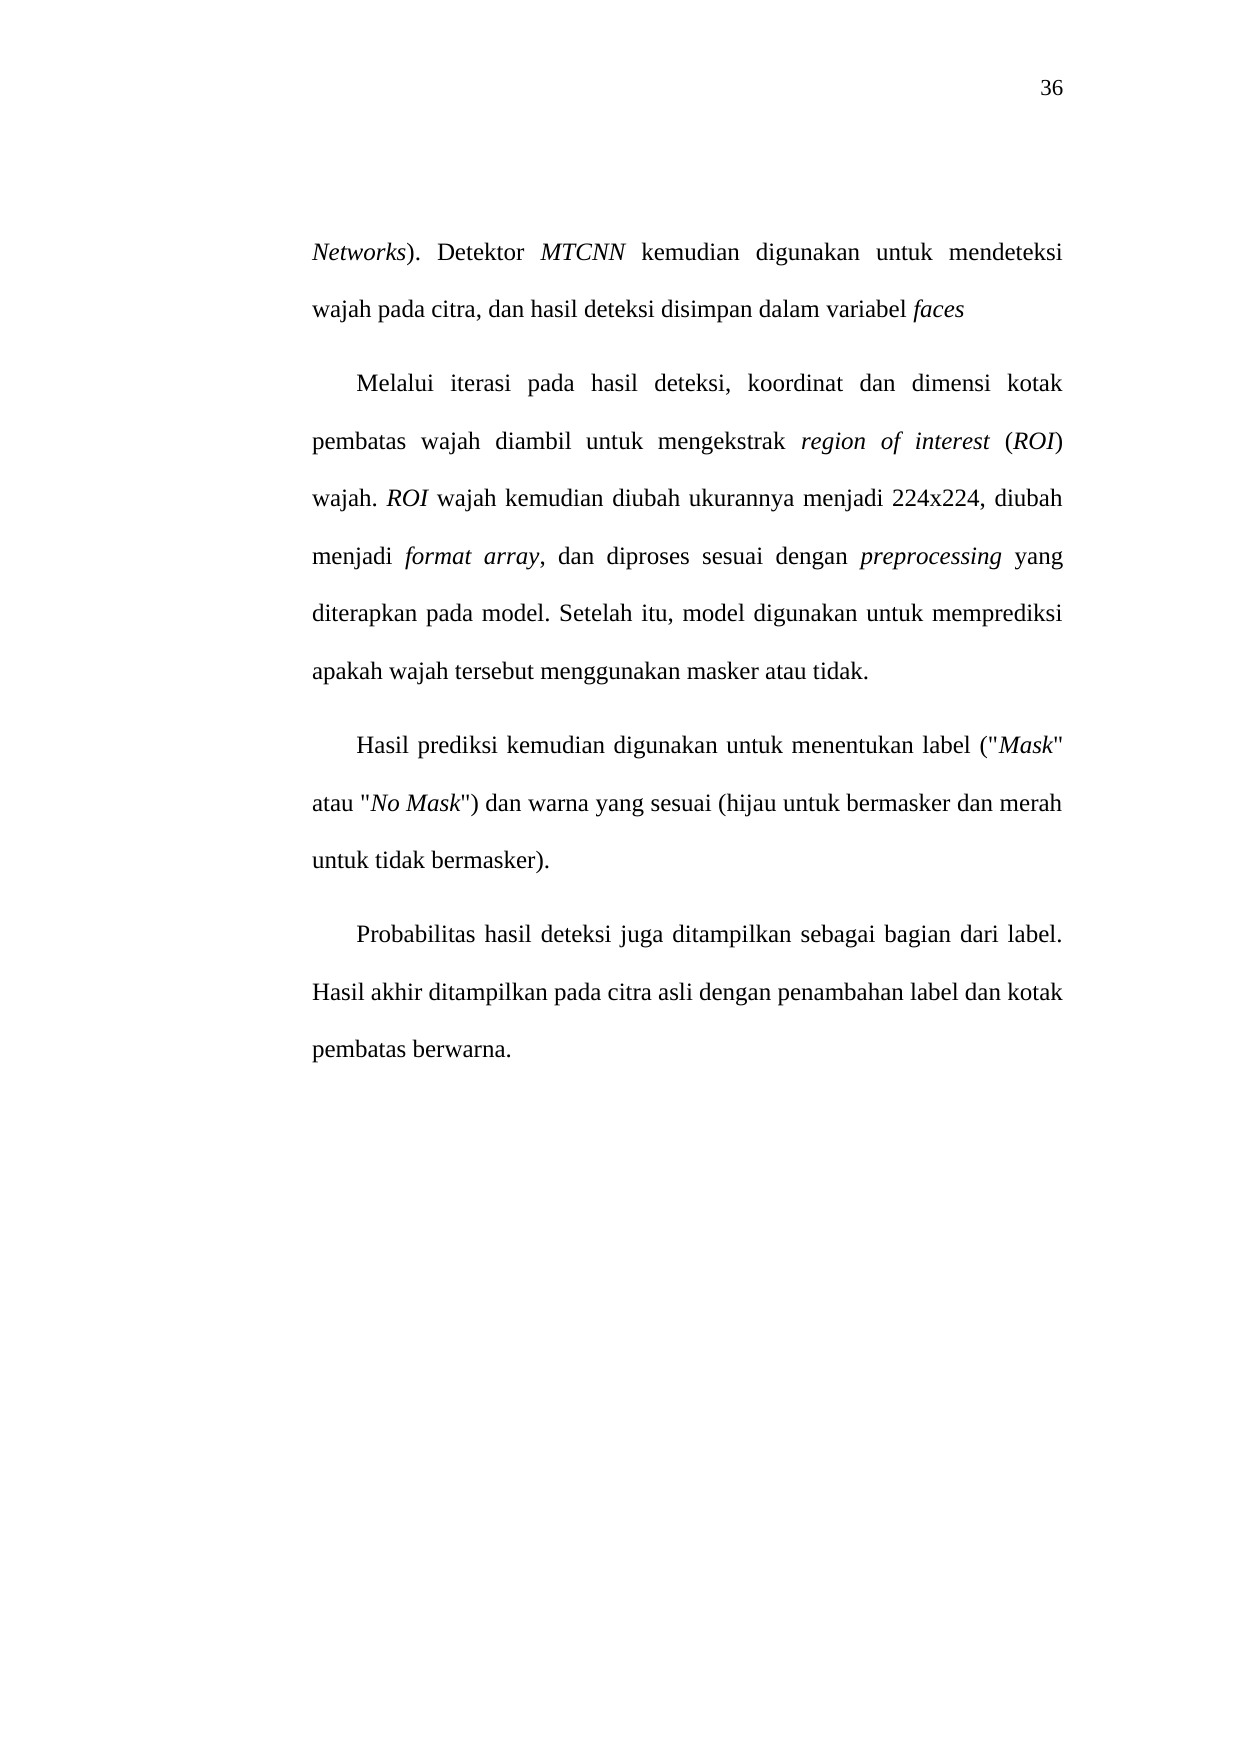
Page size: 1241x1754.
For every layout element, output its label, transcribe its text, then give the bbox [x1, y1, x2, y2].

text Probabilitas hasil deteksi juga ditampilkan sebagai bagian dari label. Hasil akhir ditampilkan pada citra asli dengan penambahan label dan kotak pembatas berwarna. [312, 919, 1063, 1063]
text Hasil prediksi kemudian digunakan untuk menentukan label ("Mask" atau "No Mask") dan warna yang sesuai (hijau untuk bermasker dan merah untuk tidak bermasker). [312, 730, 1063, 874]
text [312, 237, 1063, 323]
text Melalui iterasi pada hasil deteksi, koordinat dan dimensi kotak pembatas wajah diambil untuk mengekstrak region of interest (ROI) wajah. ROI wajah kemudian diubah ukurannya menjadi 224x224, diubah menjadi format array, dan diproses sesuai dengan preprocessing yang diterapkan pada model. Setelah itu, model digunakan untuk memprediksi apakah wajah tersebut menggunakan masker atau tidak. [312, 368, 1063, 685]
